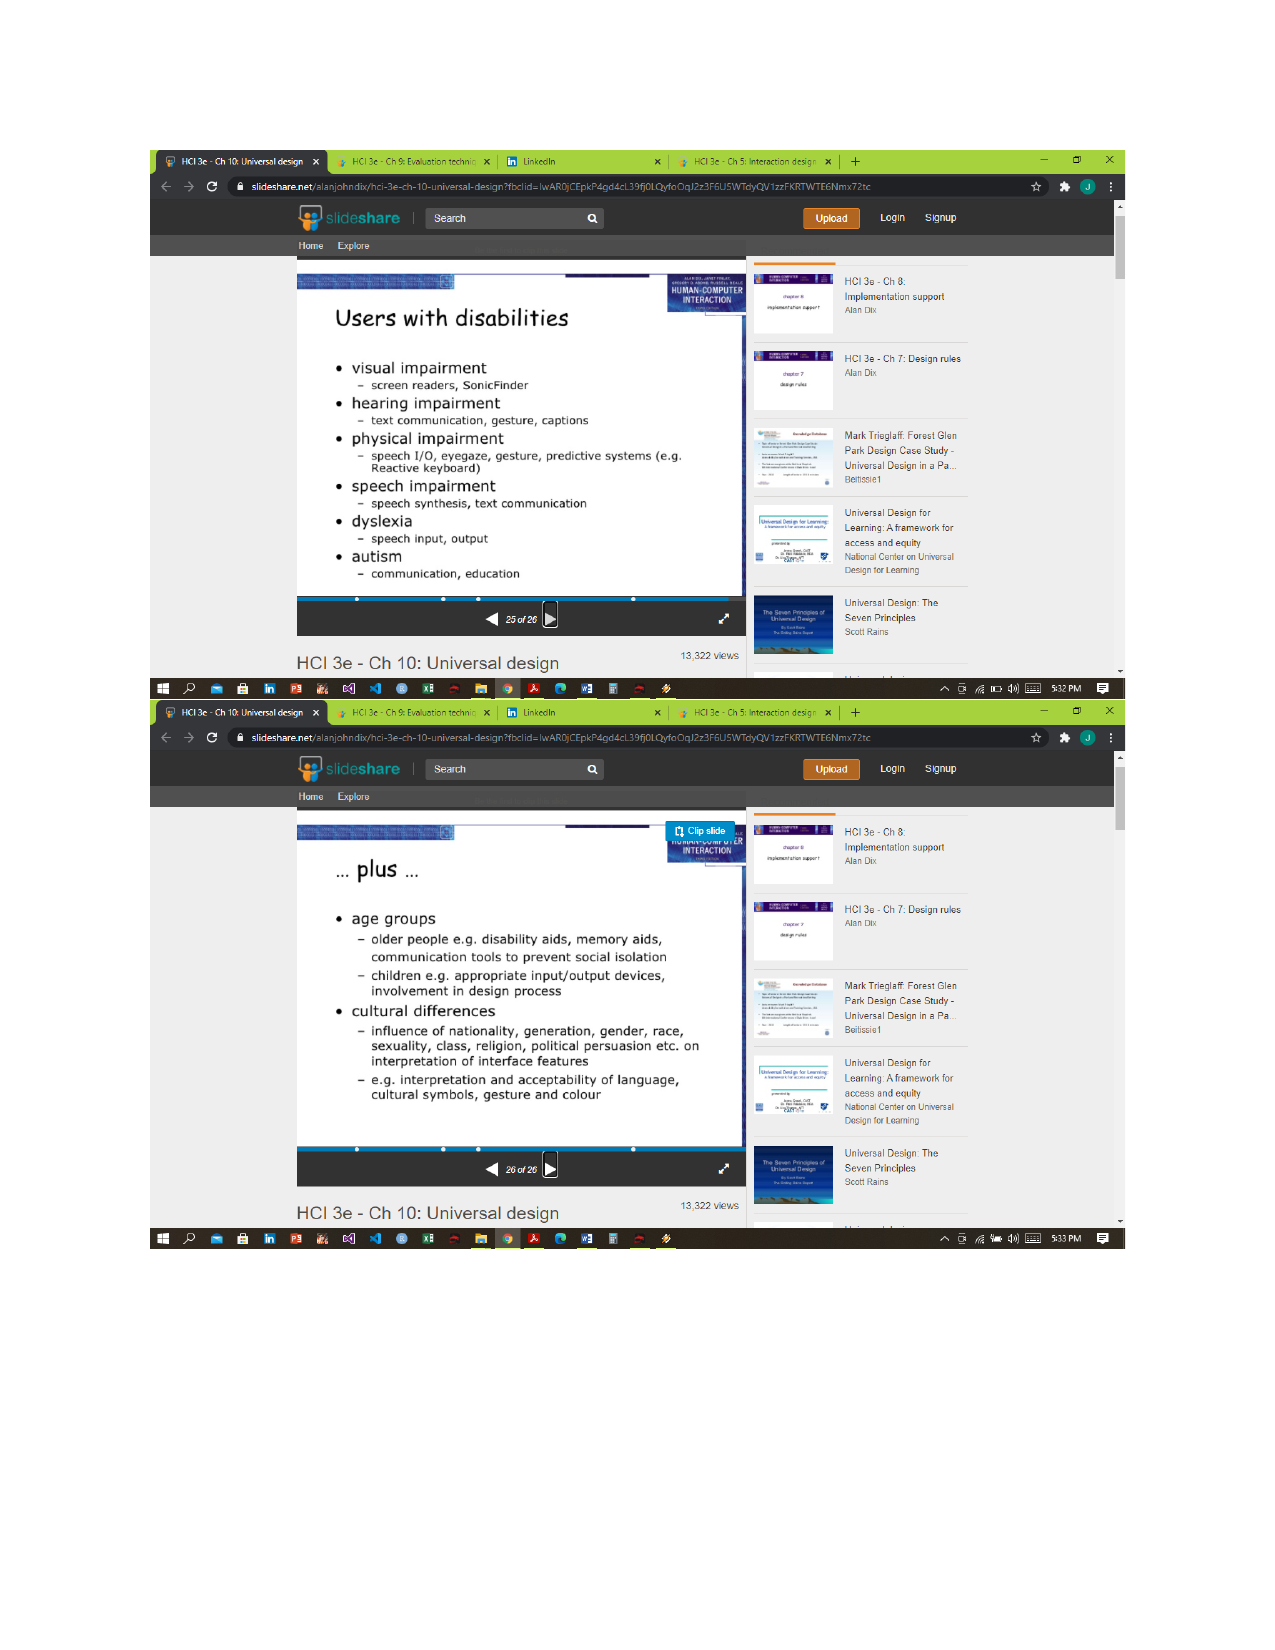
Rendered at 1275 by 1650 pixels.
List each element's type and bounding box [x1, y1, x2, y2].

picture [150, 700, 1125, 1249]
picture [150, 150, 1125, 699]
